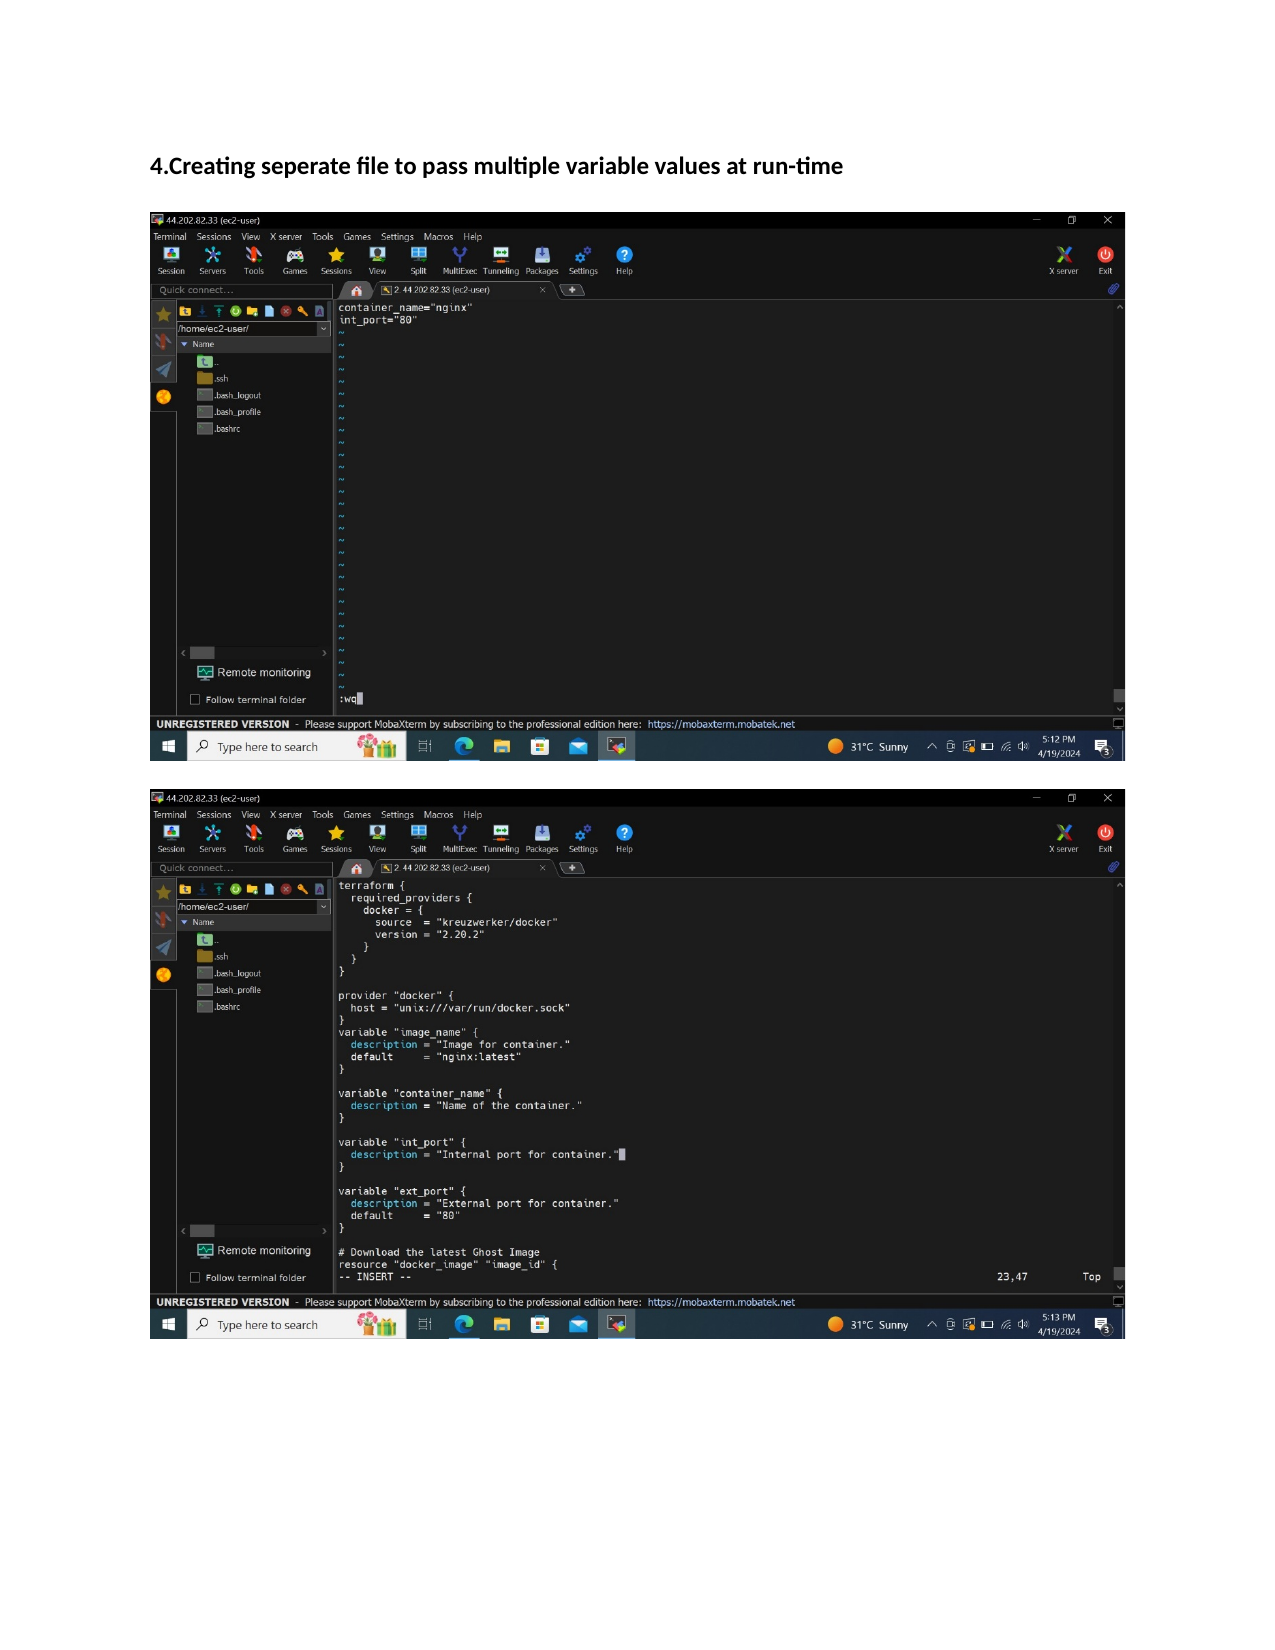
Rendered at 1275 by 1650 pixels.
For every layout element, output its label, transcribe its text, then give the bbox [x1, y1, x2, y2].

picture [150, 789, 1125, 1339]
picture [150, 212, 1125, 761]
text 4.Creating seperate file to pass multiple variable values at run-time [150, 150, 1125, 181]
